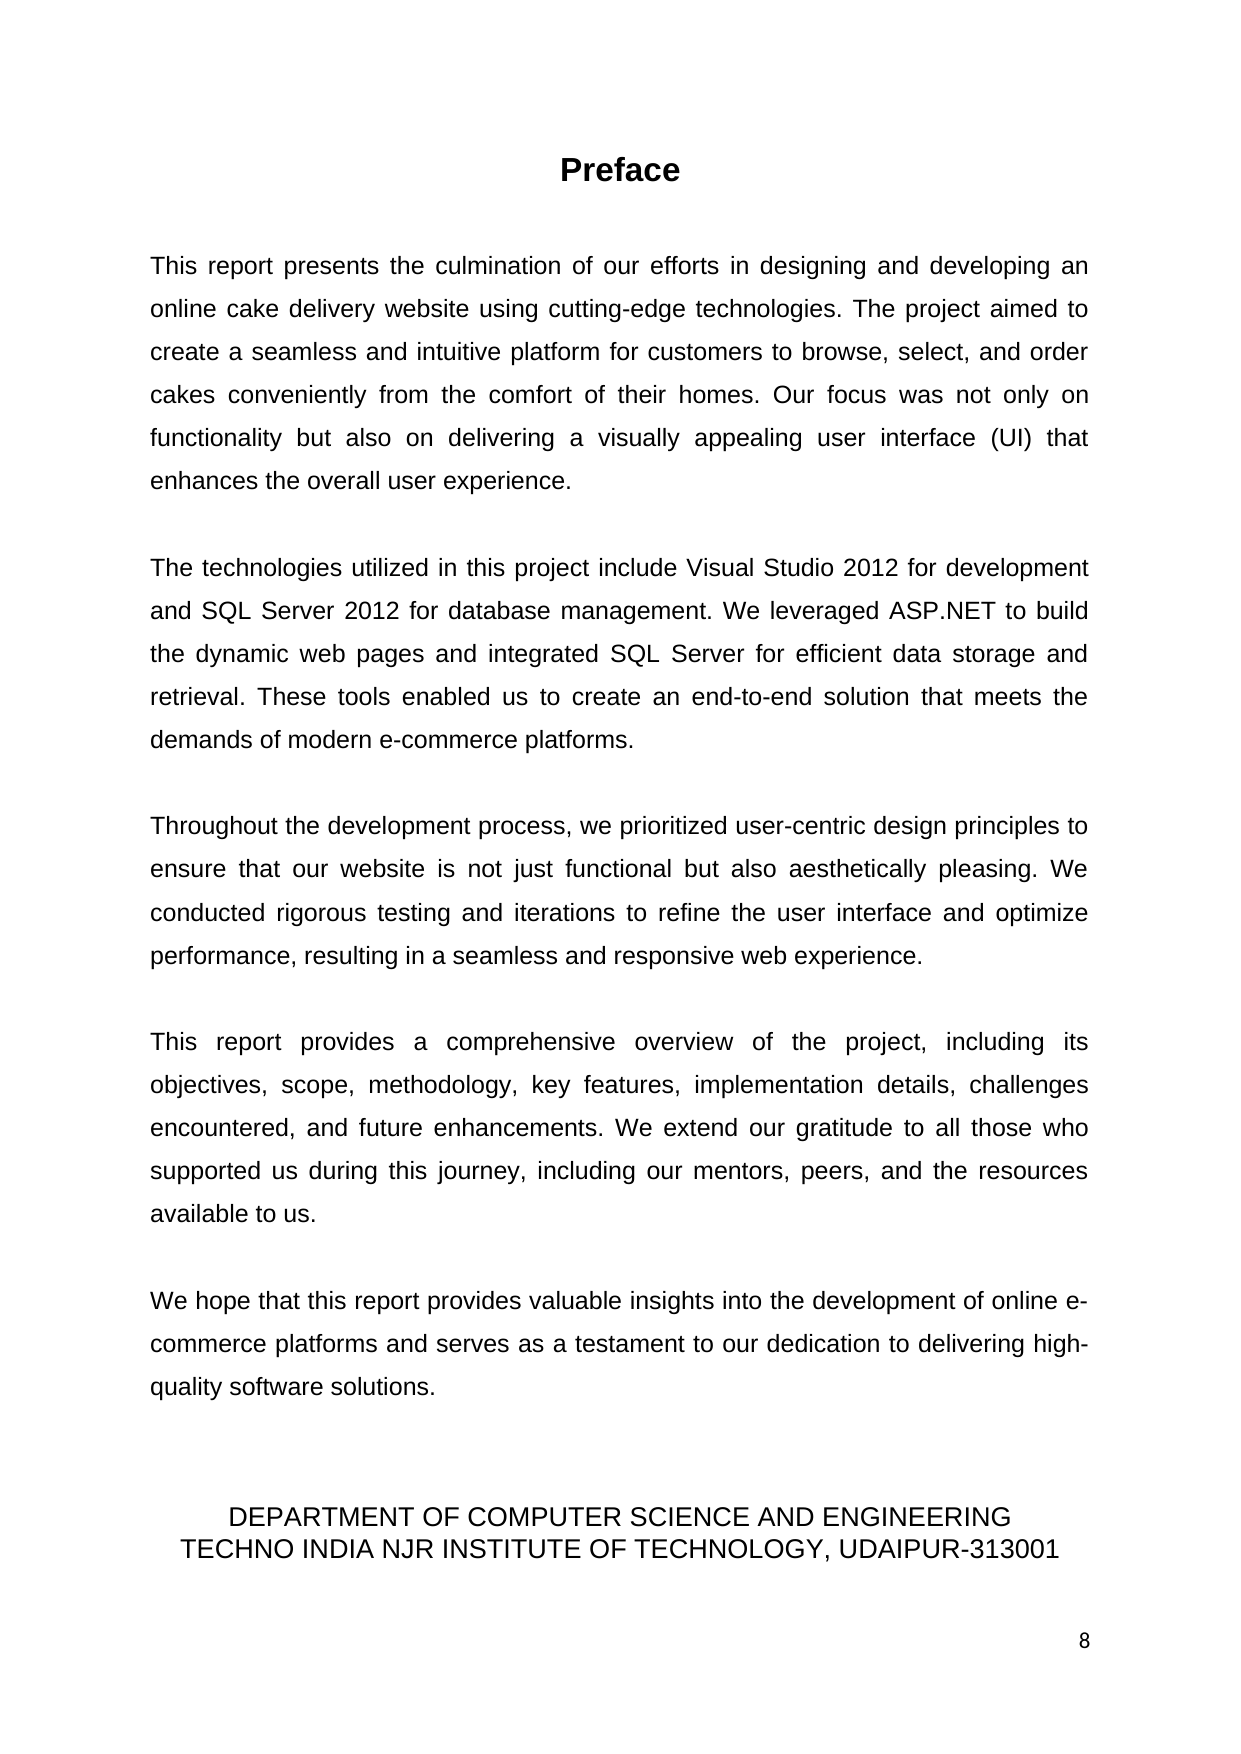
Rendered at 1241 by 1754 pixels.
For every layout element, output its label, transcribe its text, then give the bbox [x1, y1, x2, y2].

text Throughout the development process, we prioritized user-centric design principles to ensure that our website is not just functional but also aesthetically pleasing. We conducted rigorous testing and iterations to refine the user interface and optimize performance, resulting in a seamless and responsive web experience. [150, 811, 1090, 969]
text DEPARTMENT OF COMPUTER SCIENCE AND ENGINEERING [150, 1501, 1090, 1533]
text Preface [150, 150, 1090, 188]
text The technologies utilized in this project include Visual Studio 2012 for development and SQL Server 2012 for database management. We leveraged ASP.NET to build the dynamic web pages and integrated SQL Server for efficient data storage and retrieval. These tools enabled us to create an end-to-end solution that meets the demands of modern e-commerce platforms. [150, 553, 1090, 754]
text This report presents the culmination of our efforts in designing and developing an online cake delivery website using cutting-edge technologies. The project aimed to create a seamless and intuitive platform for customers to browse, select, and order cakes conveniently from the comfort of their homes. Our focus was not only on functionality but also on delivering a visually appealing user interface (UI) that enhances the overall user experience. [150, 251, 1090, 495]
text We hope that this report provides valuable insights into the development of online e-commerce platforms and serves as a testament to our dedication to delivering high-quality software solutions. [150, 1286, 1090, 1401]
text This report provides a comprehensive overview of the project, including its objectives, scope, methodology, key features, implementation details, challenges encountered, and future enhancements. We extend our gratitude to all those who supported us during this journey, including our mentors, peers, and the resources available to us. [150, 1027, 1090, 1228]
text TECHNO INDIA NJR INSTITUTE OF TECHNOLOGY, UDAIPUR-313001 [150, 1533, 1090, 1564]
